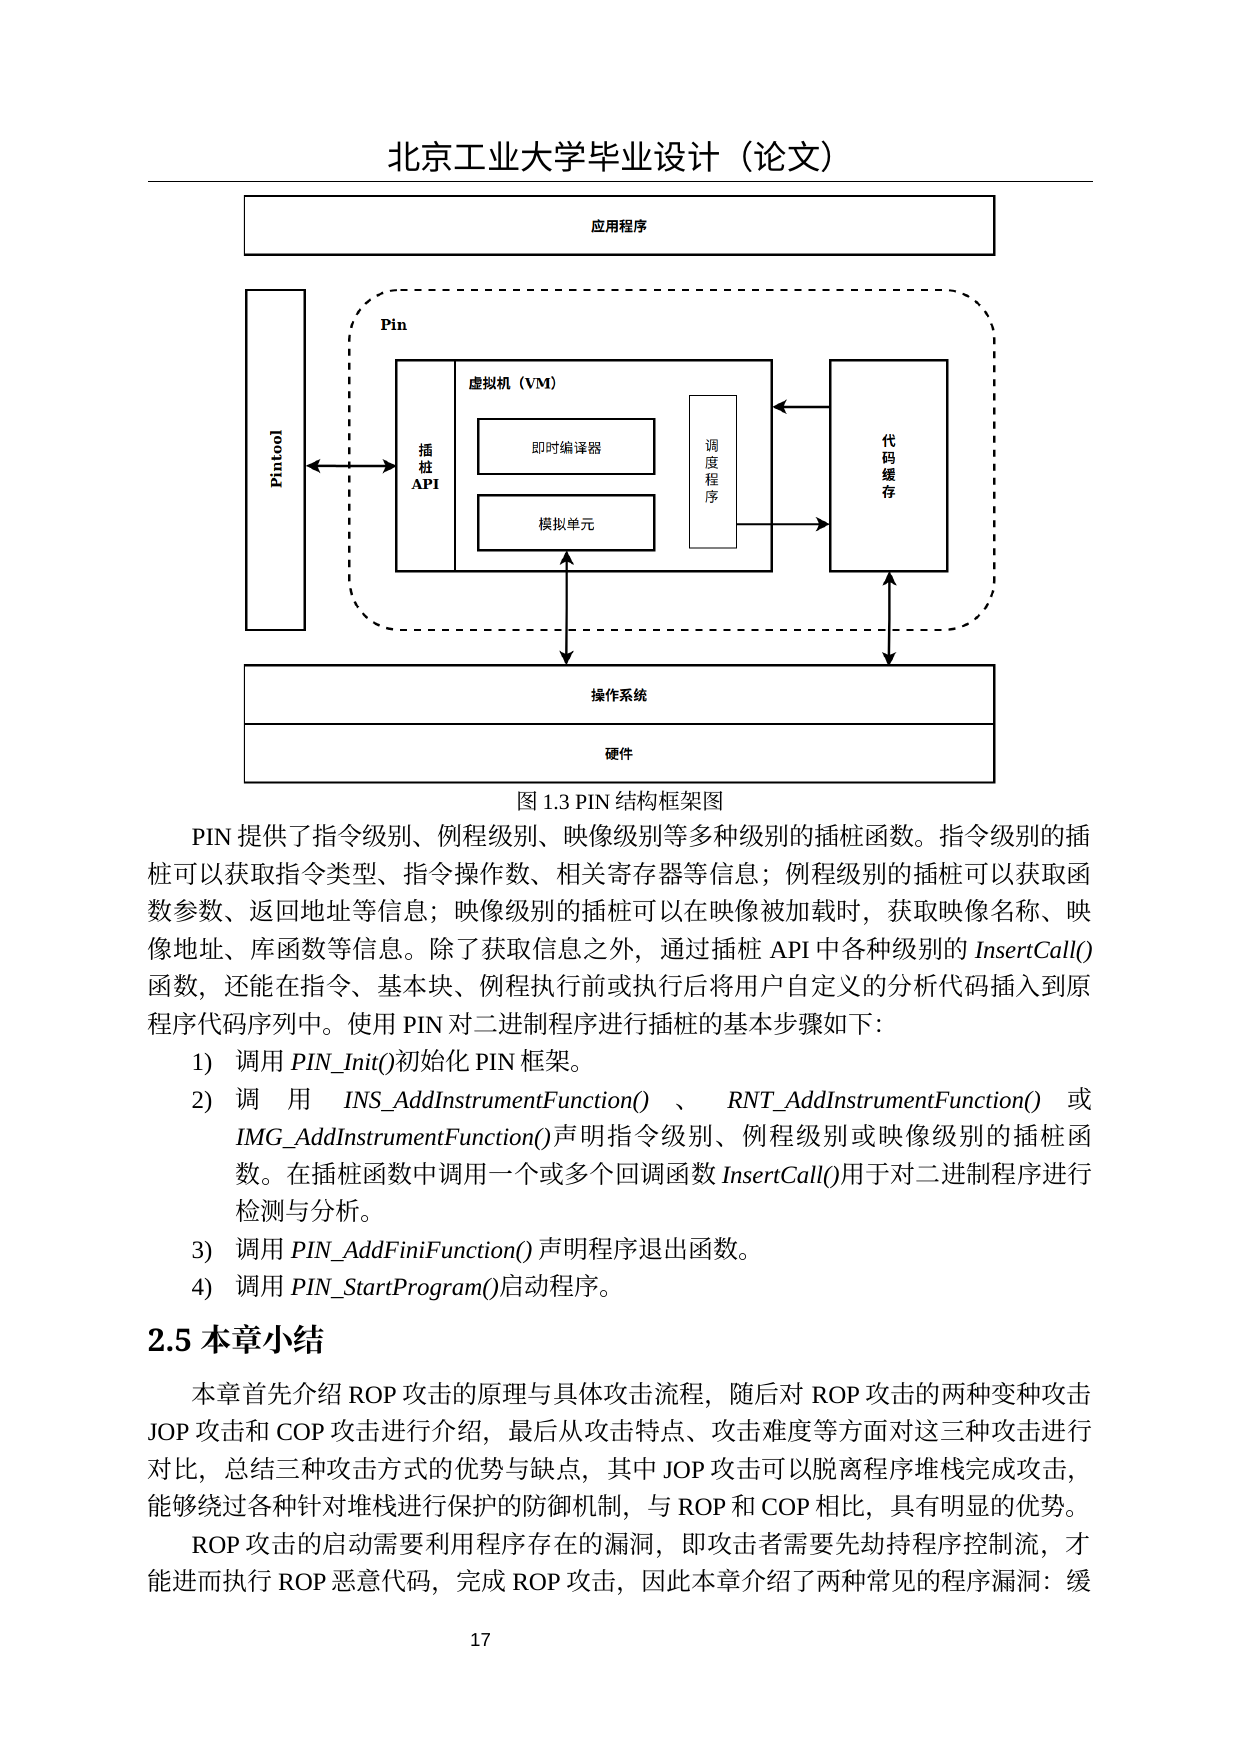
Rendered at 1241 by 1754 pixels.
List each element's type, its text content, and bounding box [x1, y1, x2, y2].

picture [243, 194, 997, 784]
text 图1.3 PIN结构框架图 [148, 784, 1093, 816]
list 调用PIN_StartProgram()启动程序。 [191, 1266, 1093, 1303]
text PIN提供了指令级别、例程级别、映像级别等多种级别的插桩函数。指令级别的插桩可以获取指令类型、指令操作数、相关寄存器等信息；例程级别的插桩可以获取函数参数、返回地址等信息；映像级别的插桩可以在映像被加载时，获取映像名称、映像地址、库函数等信息。除了获取信息之外，通过插桩API中各种级别的InsertCall()函数，还能在指令、基本块、例程执行前或执行后将用户自定义的分析代码插入到原程序代码序列中。使用PIN对二进制程序进行插桩的基本步骤如下： [148, 816, 1093, 1041]
text 2.5 本章小结 [148, 1316, 1093, 1361]
list 调用PIN_Init()初始化PIN框架。 [191, 1041, 1093, 1078]
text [148, 1523, 1093, 1598]
list 调用INS_AddInstrumentFunction()、RNT_AddInstrumentFunction()或IMG_AddInstrumentFunction()声明指令级别、例程级别或映像级别的插桩函数。在插桩函数中调用一个或多个回调函数InsertCall()用于对二进制程序进行检测与分析。 [191, 1078, 1093, 1228]
list 调用PIN_AddFiniFunction() 声明程序退出函数。 [191, 1228, 1093, 1266]
text 本章首先介绍ROP攻击的原理与具体攻击流程，随后对ROP攻击的两种变种攻击JOP攻击和COP攻击进行介绍，最后从攻击特点、攻击难度等方面对这三种攻击进行对比，总结三种攻击方式的优势与缺点，其中JOP攻击可以脱离程序堆栈完成攻击，能够绕过各种针对堆栈进行保护的防御机制，与ROP和COP相比，具有明显的优势。 [148, 1373, 1093, 1523]
